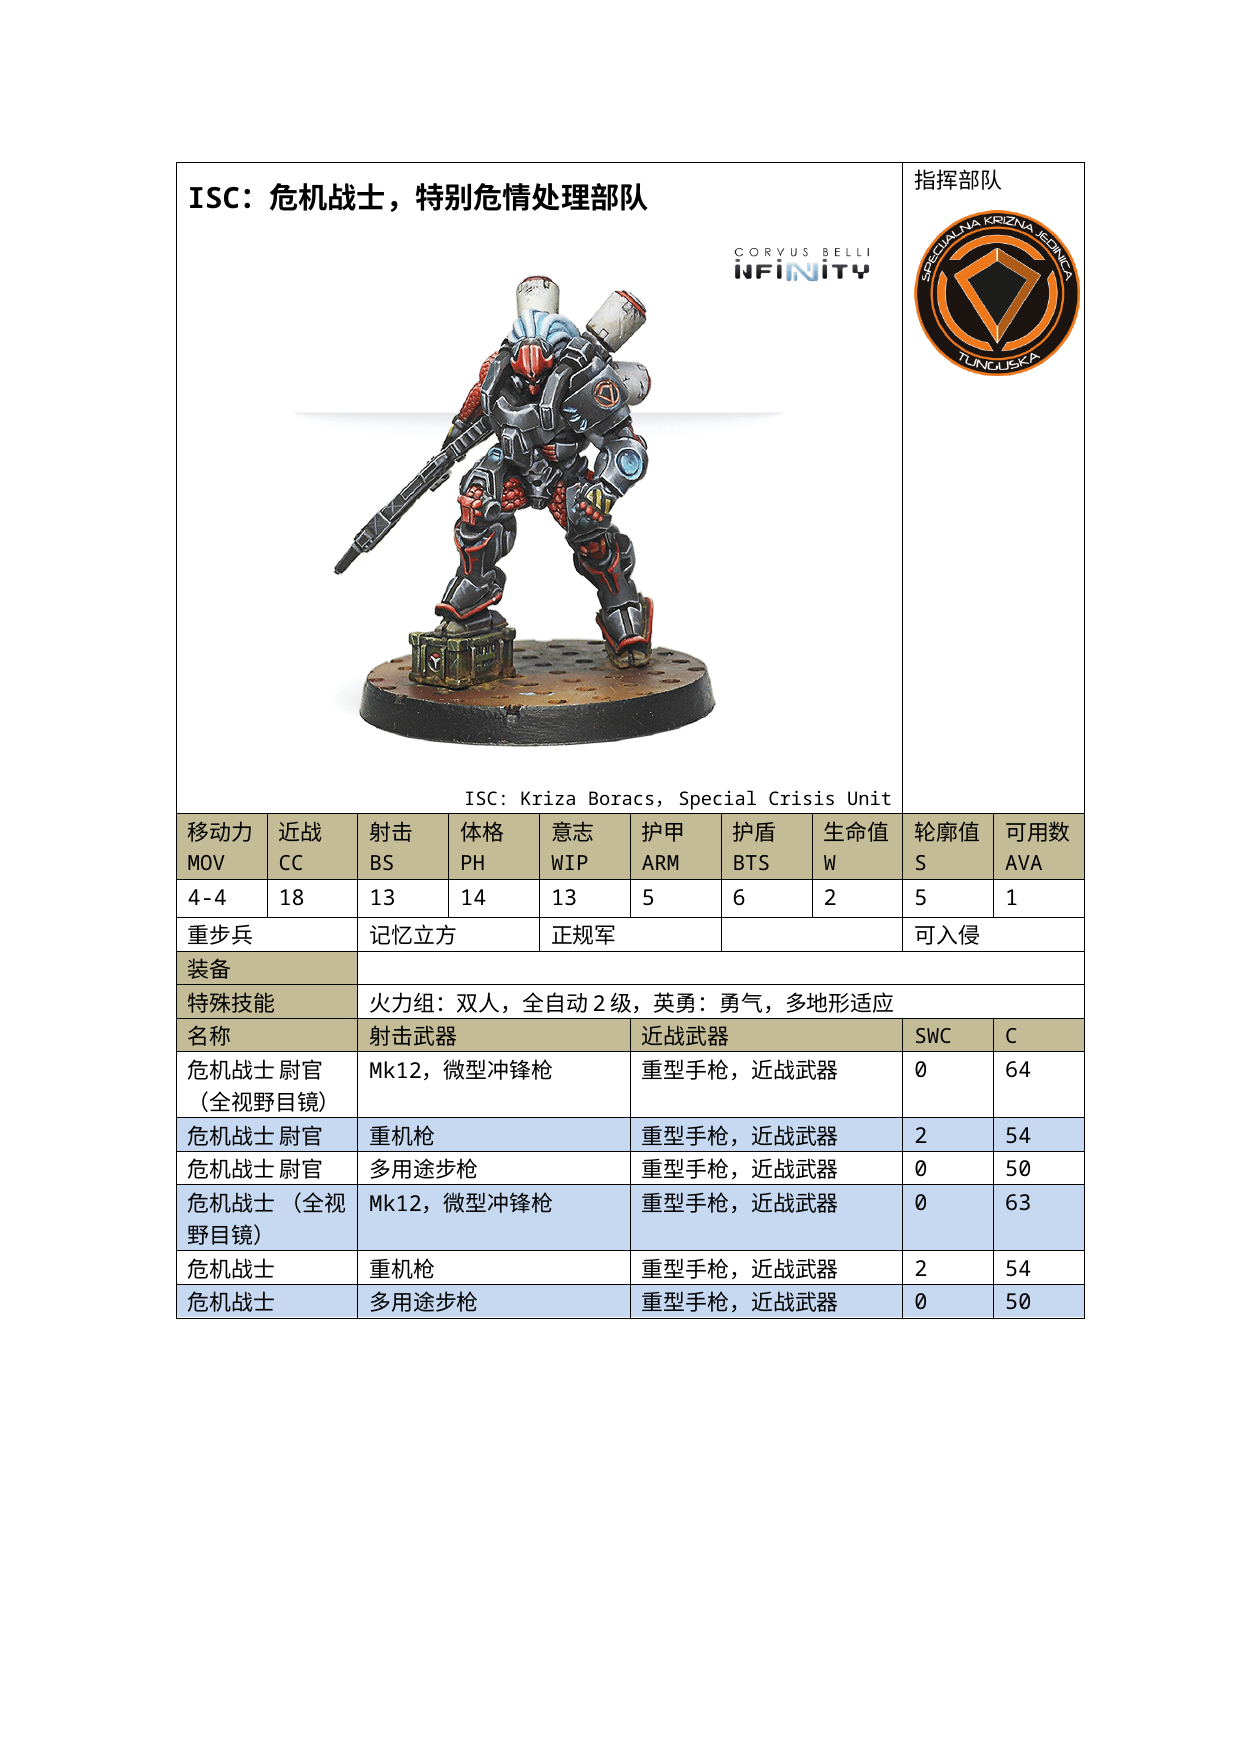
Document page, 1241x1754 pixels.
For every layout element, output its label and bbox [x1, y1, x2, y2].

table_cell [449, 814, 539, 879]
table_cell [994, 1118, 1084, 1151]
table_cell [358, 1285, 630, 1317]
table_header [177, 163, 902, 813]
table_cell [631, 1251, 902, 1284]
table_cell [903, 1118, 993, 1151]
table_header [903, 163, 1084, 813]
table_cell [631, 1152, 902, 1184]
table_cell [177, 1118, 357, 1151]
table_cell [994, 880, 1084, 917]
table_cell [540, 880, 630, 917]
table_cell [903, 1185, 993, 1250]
picture [914, 210, 1080, 376]
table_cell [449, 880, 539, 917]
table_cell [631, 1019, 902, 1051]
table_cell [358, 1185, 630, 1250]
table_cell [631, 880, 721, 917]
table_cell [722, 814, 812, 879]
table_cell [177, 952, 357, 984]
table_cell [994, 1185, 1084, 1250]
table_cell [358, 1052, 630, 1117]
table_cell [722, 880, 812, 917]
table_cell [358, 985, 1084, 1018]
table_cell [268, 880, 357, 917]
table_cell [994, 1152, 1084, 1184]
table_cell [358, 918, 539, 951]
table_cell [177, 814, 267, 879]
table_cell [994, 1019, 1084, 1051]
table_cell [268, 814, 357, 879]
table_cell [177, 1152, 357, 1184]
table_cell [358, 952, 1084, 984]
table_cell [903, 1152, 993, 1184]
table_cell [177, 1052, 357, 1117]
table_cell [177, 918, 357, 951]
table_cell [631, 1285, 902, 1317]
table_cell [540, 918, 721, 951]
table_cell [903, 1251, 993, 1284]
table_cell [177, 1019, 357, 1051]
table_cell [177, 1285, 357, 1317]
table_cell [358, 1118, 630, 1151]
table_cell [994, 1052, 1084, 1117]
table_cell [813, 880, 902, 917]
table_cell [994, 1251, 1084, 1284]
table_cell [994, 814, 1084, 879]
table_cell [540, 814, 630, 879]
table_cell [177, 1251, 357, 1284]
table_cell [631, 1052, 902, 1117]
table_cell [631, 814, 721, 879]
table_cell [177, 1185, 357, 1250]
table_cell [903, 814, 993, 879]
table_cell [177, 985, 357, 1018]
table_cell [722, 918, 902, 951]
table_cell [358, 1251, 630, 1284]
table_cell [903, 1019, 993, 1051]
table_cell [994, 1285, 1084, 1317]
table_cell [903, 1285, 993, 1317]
picture [187, 241, 888, 767]
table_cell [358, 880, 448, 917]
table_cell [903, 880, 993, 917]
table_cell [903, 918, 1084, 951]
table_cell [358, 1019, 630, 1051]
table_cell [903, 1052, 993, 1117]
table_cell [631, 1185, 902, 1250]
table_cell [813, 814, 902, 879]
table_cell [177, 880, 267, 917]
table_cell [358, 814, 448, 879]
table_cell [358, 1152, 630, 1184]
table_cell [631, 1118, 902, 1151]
